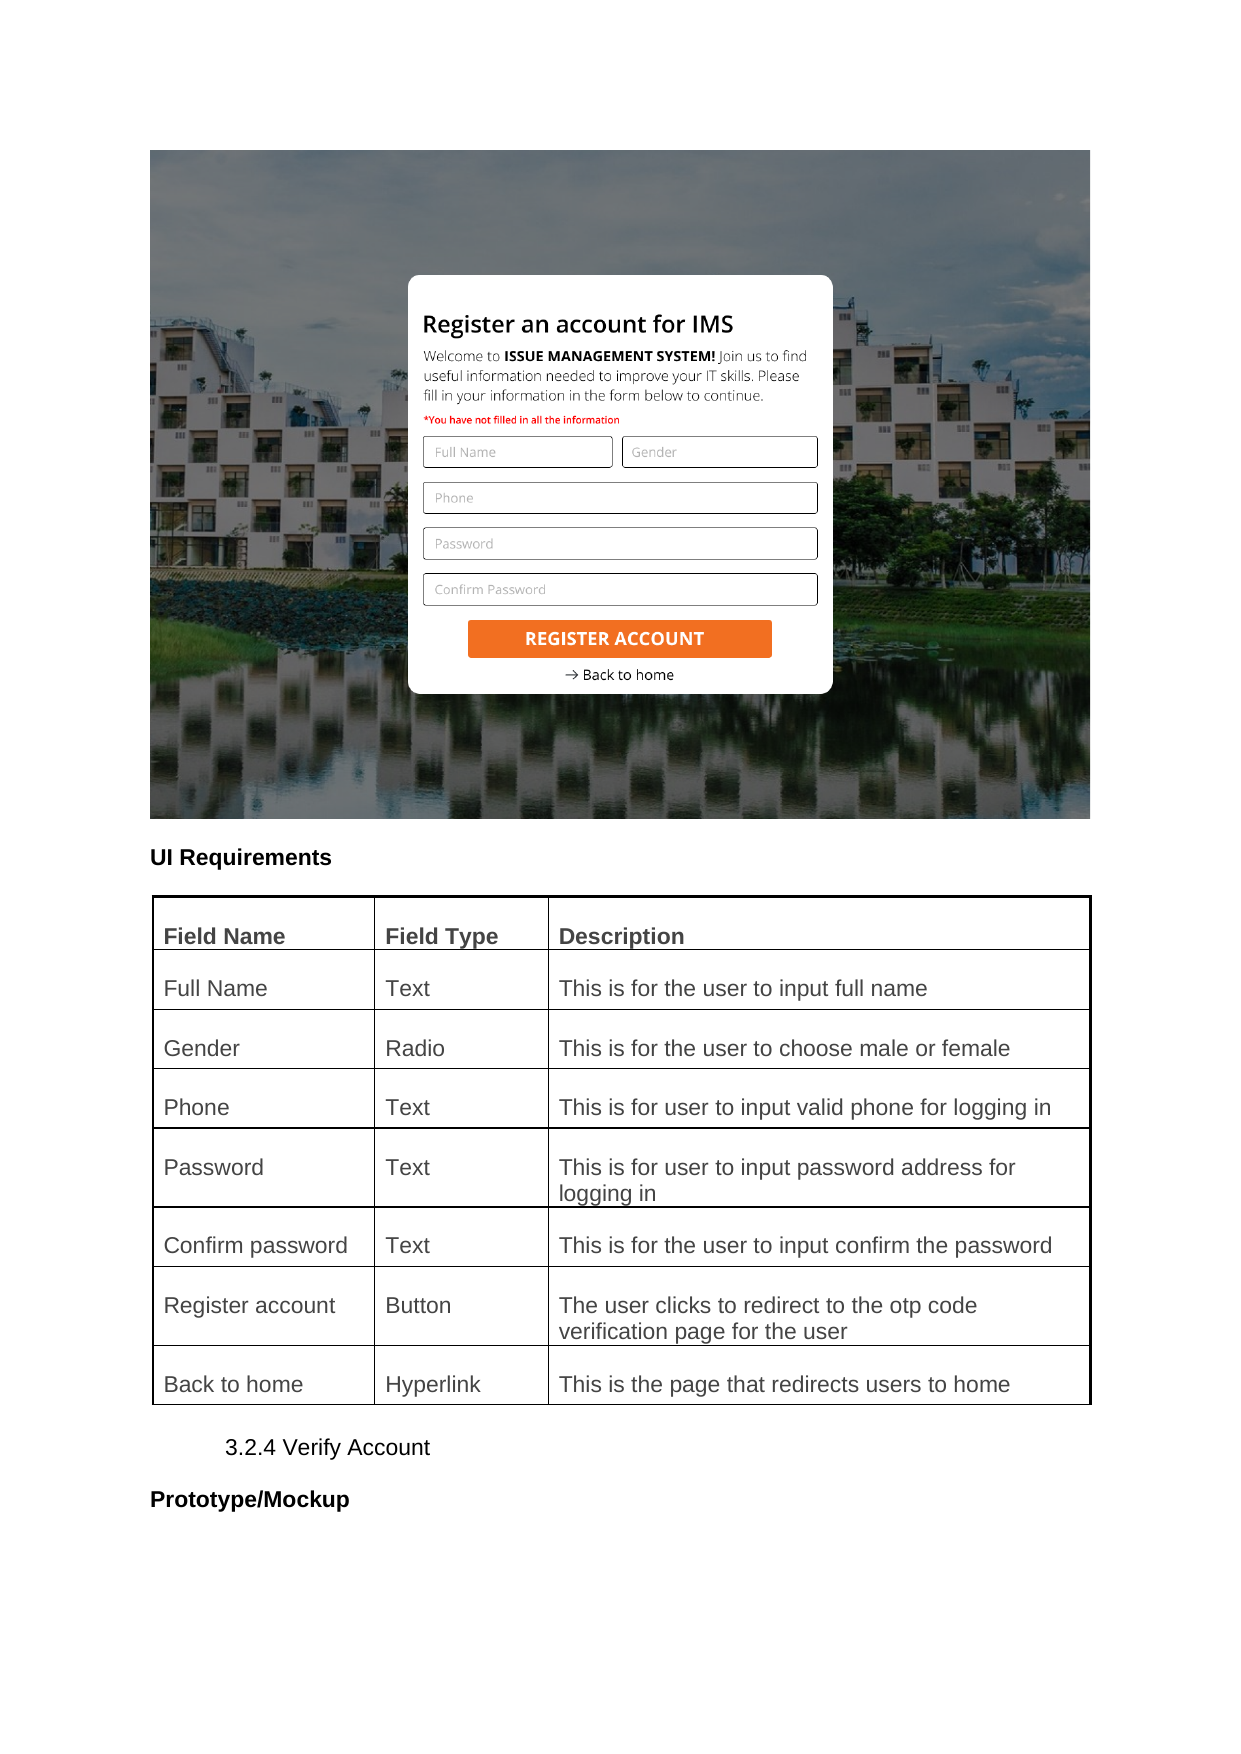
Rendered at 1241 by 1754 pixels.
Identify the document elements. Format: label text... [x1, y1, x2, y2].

text Prototype/Mockup [150, 1486, 1090, 1512]
table_cell Register account [154, 1267, 374, 1344]
table_cell Hyperlink [375, 1346, 548, 1404]
table_header Description [549, 898, 1089, 949]
table_cell Gender [154, 1010, 374, 1068]
table_cell Button [375, 1267, 548, 1344]
table_cell Text [375, 1069, 548, 1127]
table_cell Confirm password [154, 1208, 374, 1266]
table_header Field Type [375, 898, 548, 949]
table_cell Back to home [154, 1346, 374, 1404]
text UI Requirements [150, 844, 1090, 870]
table_cell This is for the user to input full name [549, 950, 1089, 1008]
table_cell The user clicks to redirect to the otp code verification page for the user [549, 1267, 1089, 1344]
table_cell This is for the user to choose male or female [549, 1010, 1089, 1068]
table_cell Full Name [154, 950, 374, 1008]
subtitle 3.2.4 Verify Account [150, 1434, 1090, 1461]
table_cell This is for user to input password address for logging in [549, 1129, 1089, 1206]
table_cell Phone [154, 1069, 374, 1127]
table_cell Password [154, 1129, 374, 1206]
table_cell Radio [375, 1010, 548, 1068]
table_cell Text [375, 950, 548, 1008]
table_cell Text [375, 1208, 548, 1266]
table_cell This is for user to input valid phone for logging in [549, 1069, 1089, 1127]
table_header Field Name [154, 898, 374, 949]
table_cell Text [375, 1129, 548, 1206]
table_cell This is for the user to input confirm the password [549, 1208, 1089, 1266]
table_cell This is the page that redirects users to home [549, 1346, 1089, 1404]
picture [150, 150, 1091, 819]
